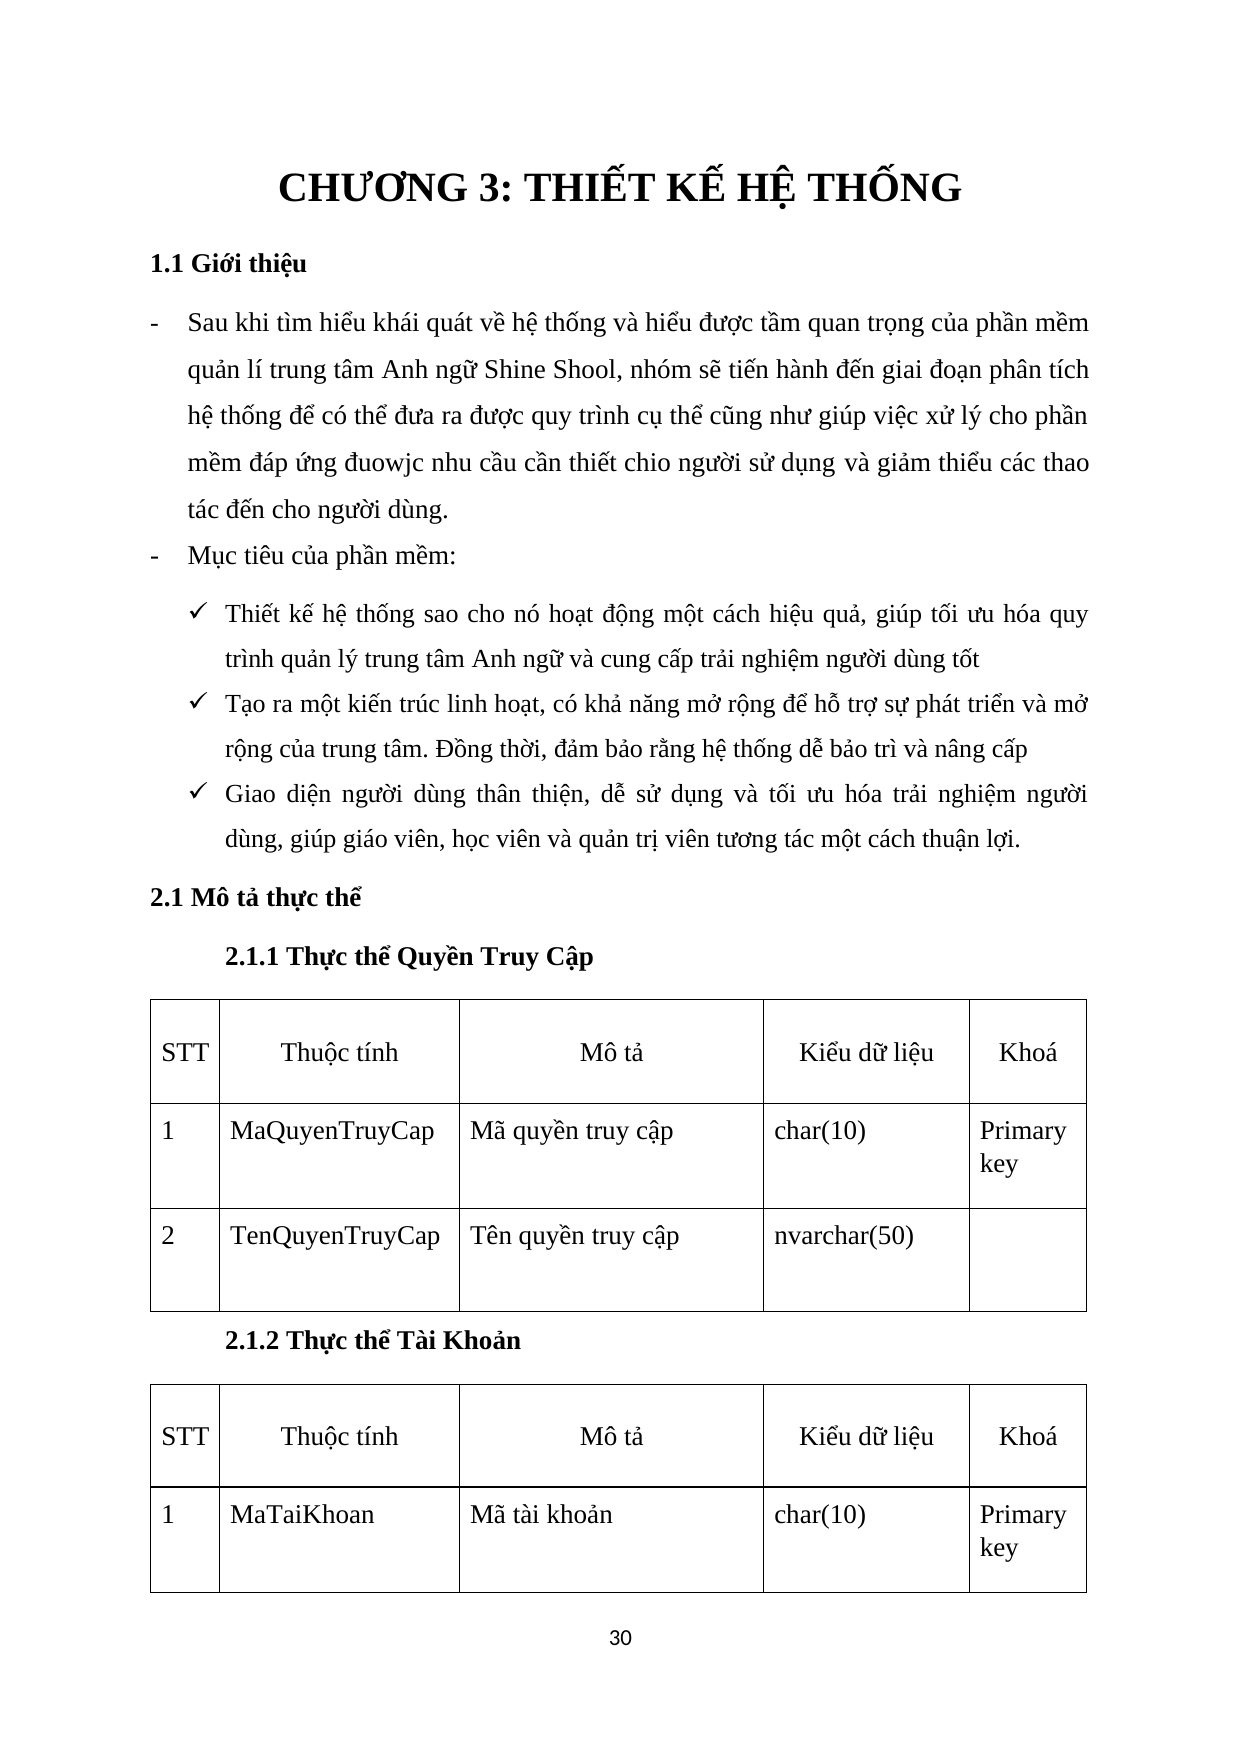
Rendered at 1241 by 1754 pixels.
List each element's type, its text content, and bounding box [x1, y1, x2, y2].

list Thiết kế hệ thống sao cho nó hoạt động một cách hiệu quả, giúp tối ưu hóa quy trình quản lý trung tâm Anh ngữ và cung cấp trải nghiệm người dùng tốt [187, 598, 1090, 673]
text Mục tiêu của phần mềm: [150, 539, 1090, 571]
table_header Thuộc tính [220, 1000, 459, 1102]
text Sau khi tìm hiểu khái quát về hệ thống và hiểu được tầm quan trọng của phần mềm quản lí trung tâm Anh ngữ Shine Shool, nhóm sẽ tiến hành đến giai đoạn phân tích hệ thống để có thể đưa ra được quy trình cụ thể cũng như giúp việc xử lý cho phần mềm đáp ứng đuowjc nhu cầu cần thiết chio người sử dụng và giảm thiểu các thao tác đến cho người dùng. [150, 306, 1090, 524]
text 2.1.1 Thực thể Quyền Truy Cập [225, 940, 1090, 971]
text CHƯƠNG 3: THIẾT KẾ HỆ THỐNG [150, 162, 1090, 210]
table_cell char(10) [764, 1104, 969, 1208]
table_header Mô tả [460, 1000, 763, 1102]
table_cell Mã tài khoản [460, 1488, 763, 1592]
table_cell Mã quyền truy cập [460, 1104, 763, 1208]
list Tạo ra một kiến trúc linh hoạt, có khả năng mở rộng để hỗ trợ sự phát triển và mở rộng của trung tâm. Đồng thời, đảm bảo rằng hệ thống dễ bảo trì và nâng cấp [187, 688, 1090, 763]
table_cell char(10) [764, 1488, 969, 1592]
table_cell MaQuyenTruyCap [220, 1104, 459, 1208]
table_cell TenQuyenTruyCap [220, 1209, 459, 1311]
table_cell Primary key [970, 1104, 1086, 1208]
table_header Kiểu dữ liệu [764, 1000, 969, 1102]
table_header STT [151, 1385, 219, 1486]
list Giao diện người dùng thân thiện, dễ sử dụng và tối ưu hóa trải nghiệm người dùng, giúp giáo viên, học viên và quản trị viên tương tác một cách thuận lợi. [187, 778, 1090, 853]
table_cell Primary key [970, 1488, 1086, 1592]
table_cell 2 [151, 1209, 219, 1311]
table_header Mô tả [460, 1385, 763, 1486]
table_header Khoá [970, 1000, 1086, 1102]
text 2.1 Mô tả thực thể [150, 881, 1090, 912]
table_header Thuộc tính [220, 1385, 459, 1486]
text 1.1 Giới thiệu [150, 247, 1090, 278]
table_header STT [151, 1000, 219, 1102]
text 2.1.2 Thực thể Tài Khoản [225, 1324, 1090, 1355]
table_cell 1 [151, 1488, 219, 1592]
table_cell MaTaiKhoan [220, 1488, 459, 1592]
table_cell 1 [151, 1104, 219, 1208]
table_header Kiểu dữ liệu [764, 1385, 969, 1486]
table_cell [970, 1209, 1086, 1311]
table_cell nvarchar(50) [764, 1209, 969, 1311]
table_cell Tên quyền truy cập [460, 1209, 763, 1311]
table_header Khoá [970, 1385, 1086, 1486]
